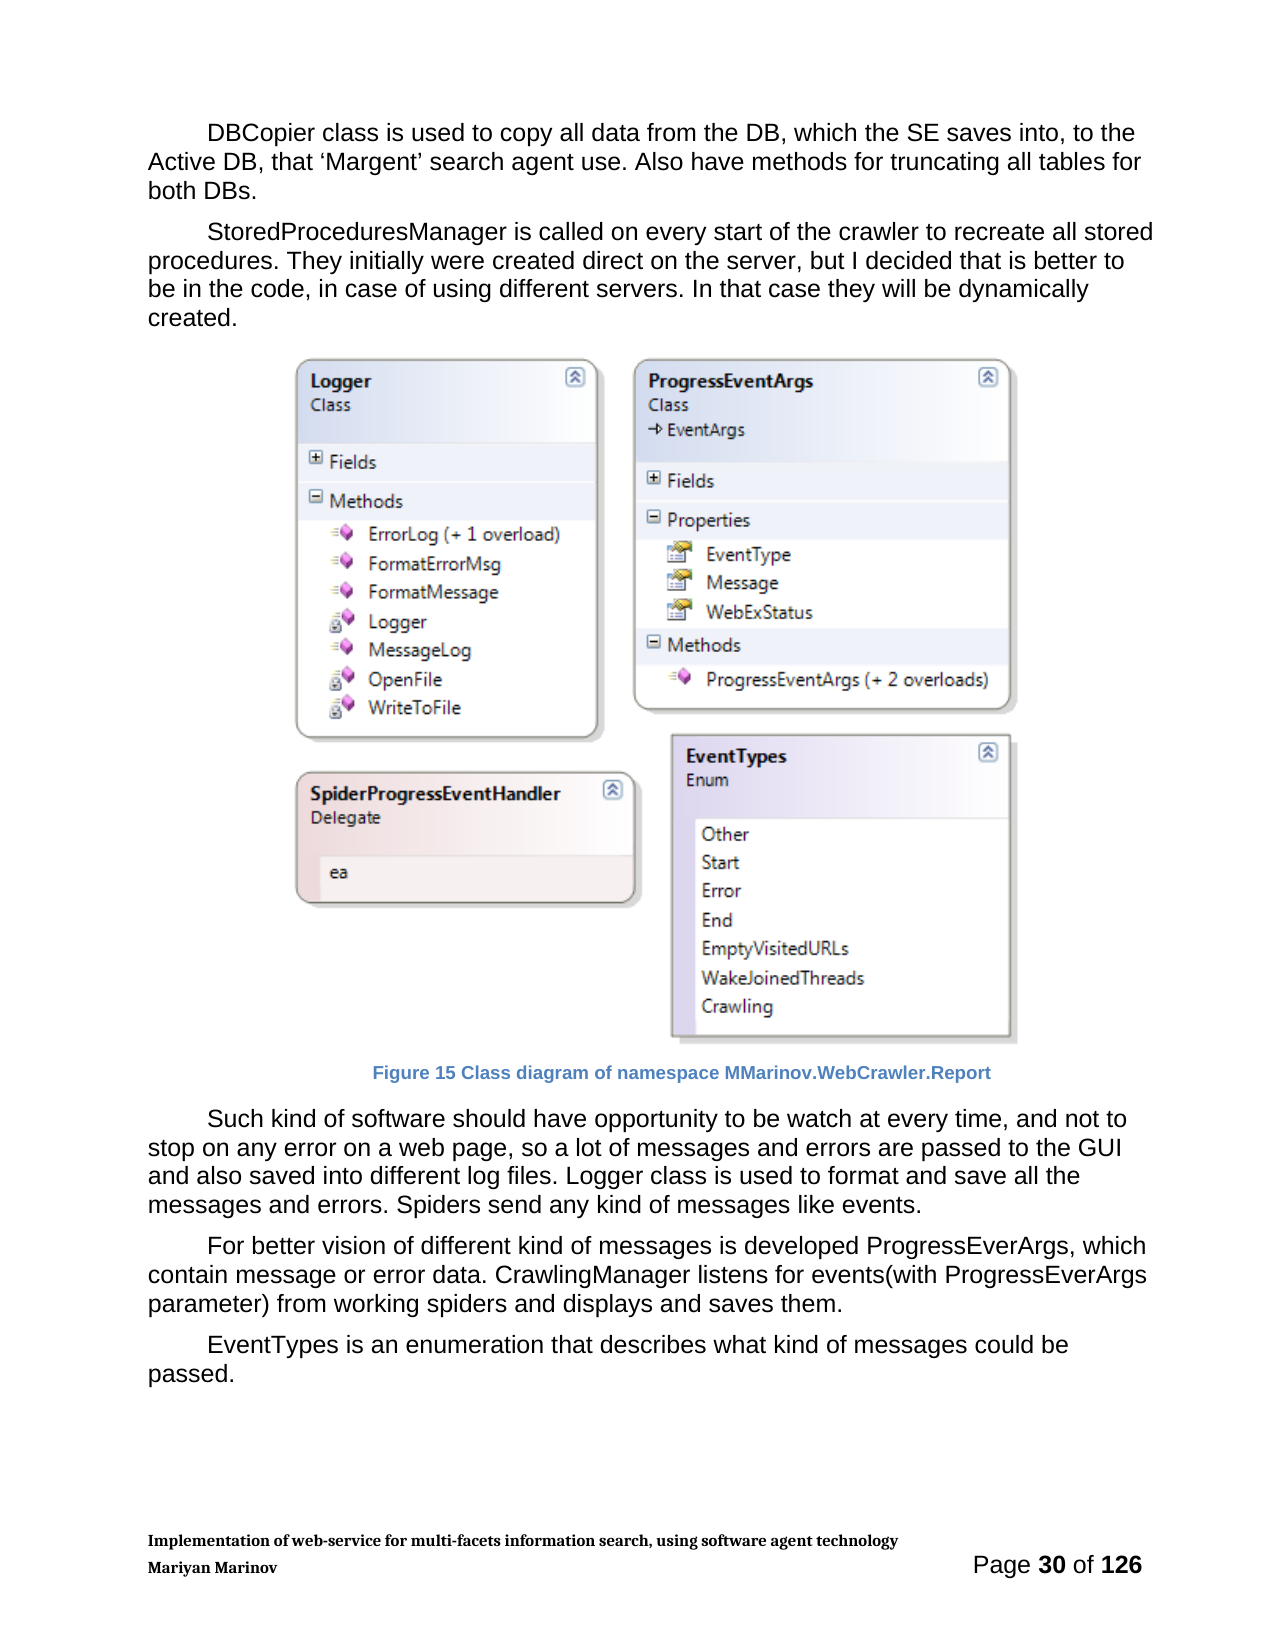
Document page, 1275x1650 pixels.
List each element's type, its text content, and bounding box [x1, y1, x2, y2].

text Such kind of software should have opportunity to be watch at every time, and not to stop on any error on a web page, so a lot of messages and errors are passed to the GUI and also saved into different log files. Logger class is used to format and save all the messages and errors. Spiders send any kind of messages like events. [148, 1104, 1157, 1219]
text StoredProceduresManager is called on every start of the crawler to recreate all stored procedures. They initially were created direct on the server, but I decided that is better to be in the code, in case of using different servers. In that case they will be dynamically created. [148, 217, 1157, 332]
text EventTypes is an enumeration that describes what kind of messages could be passed. [148, 1330, 1157, 1388]
text Figure Class diagram of namespace MMarinov.WebCrawler.Report [148, 1061, 1157, 1083]
picture [281, 344, 1024, 1049]
text For better vision of different kind of messages is developed ProgressEverArgs, which contain message or error data. CrawlingManager listens for events(with ProgressEverArgs parameter) from working spiders and displays and saves them. [148, 1231, 1157, 1318]
text DBCopier class is used to copy all data from the DB, which the SE saves into, to the Active DB, that ‘Margent’ search agent use. Also have methods for truncating all tables for both DBs. [148, 118, 1157, 204]
